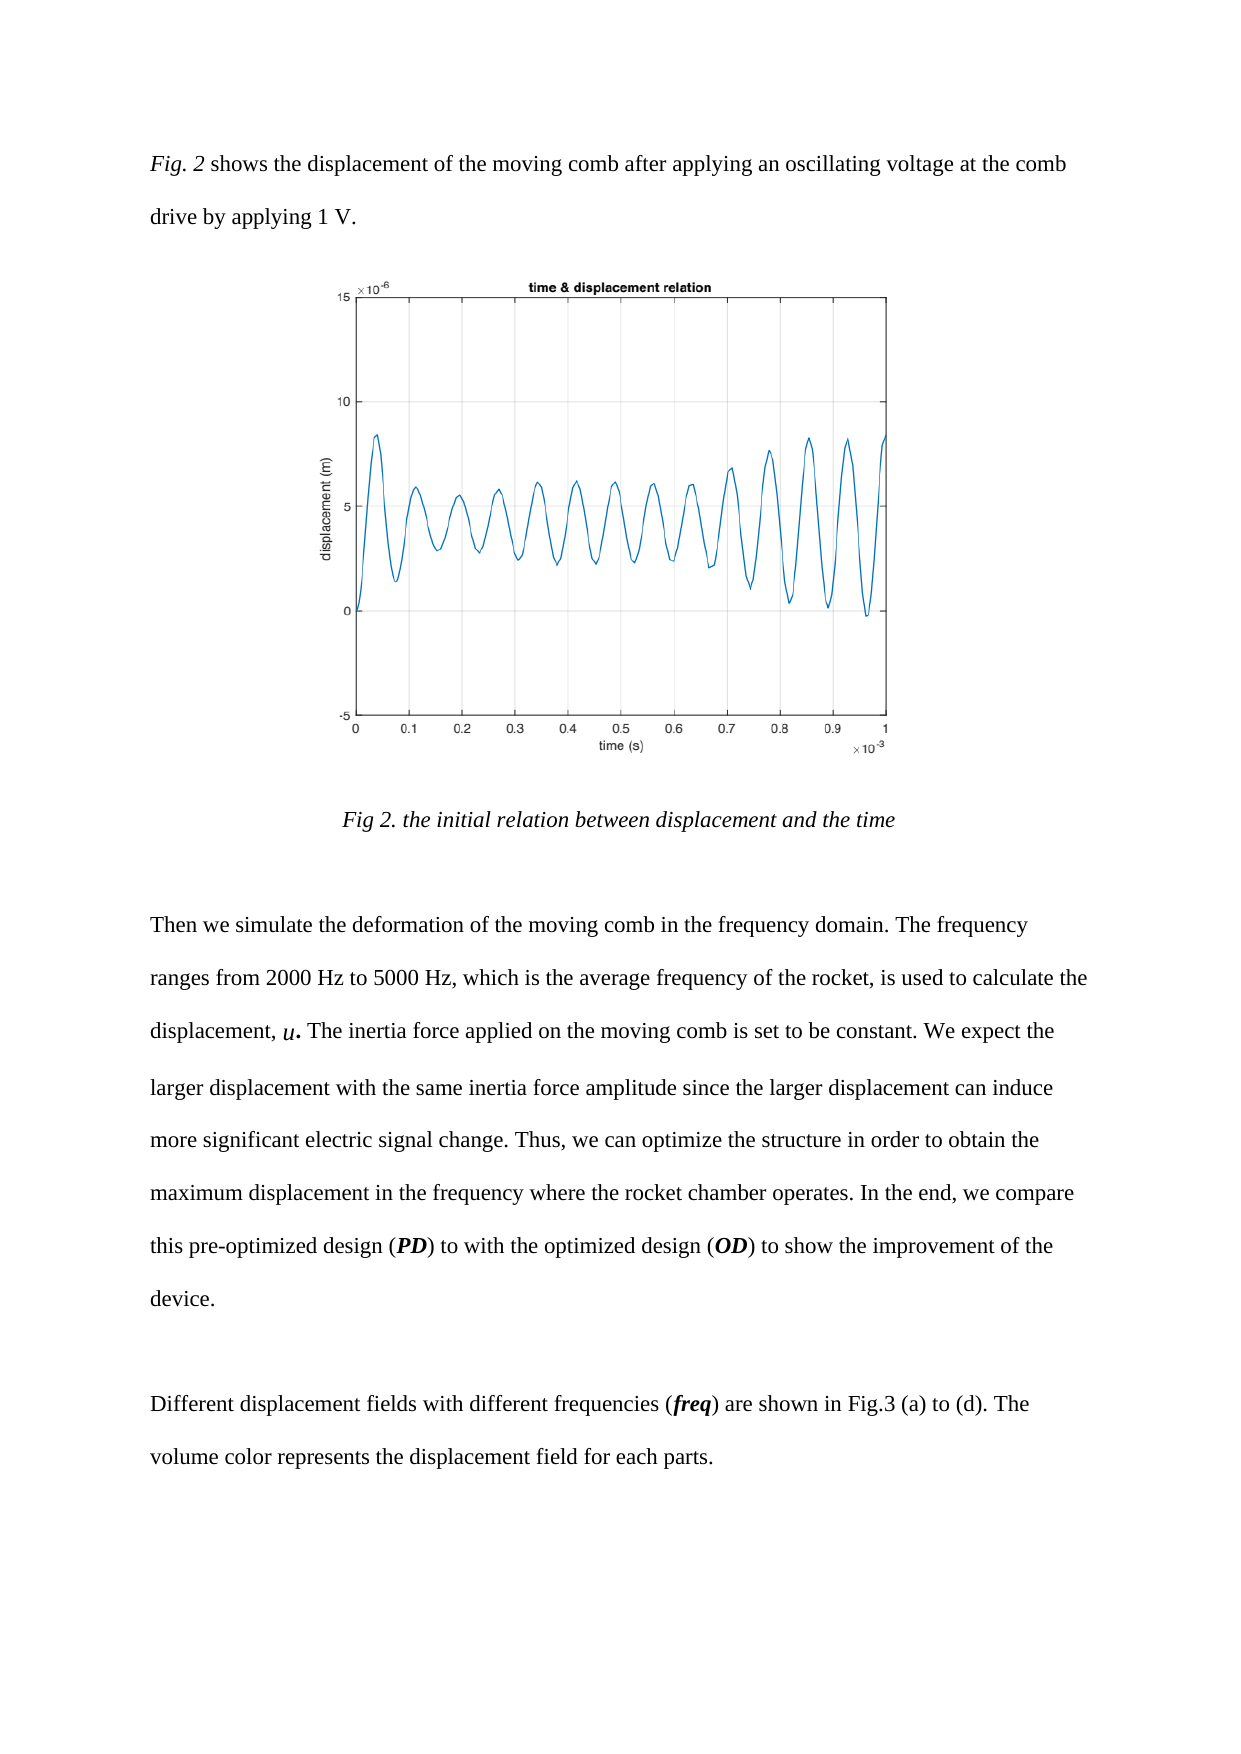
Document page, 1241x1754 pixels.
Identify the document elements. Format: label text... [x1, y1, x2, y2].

text Fig 2. the initial relation between displacement and the time [150, 806, 1090, 832]
text Then we simulate the deformation of the moving comb in the frequency domain. The frequency ranges from 2000 Hz to 5000 Hz, which is the average frequency of the rocket, is used to calculate the displacement, . The inertia force applied on the moving comb is set to be constant. We expect the larger displacement with the same inertia force amplitude since the larger displacement can induce more significant electric signal change. Thus, we can optimize the structure in order to obtain the maximum displacement in the frequency where the rocket chamber operates. In the end, we compare this pre-optimized design (PD) to with the optimized design (OD) to show the improvement of the device. [150, 911, 1090, 1311]
text Different displacement fields with different frequencies (freq) are shown in Fig.3 (a) to (d). The volume color represents the displacement field for each parts. [150, 1390, 1090, 1469]
text Fig. 2 shows the displacement of the moving comb after applying an oscillating voltage at the comb drive by applying 1 V. [150, 150, 1090, 229]
